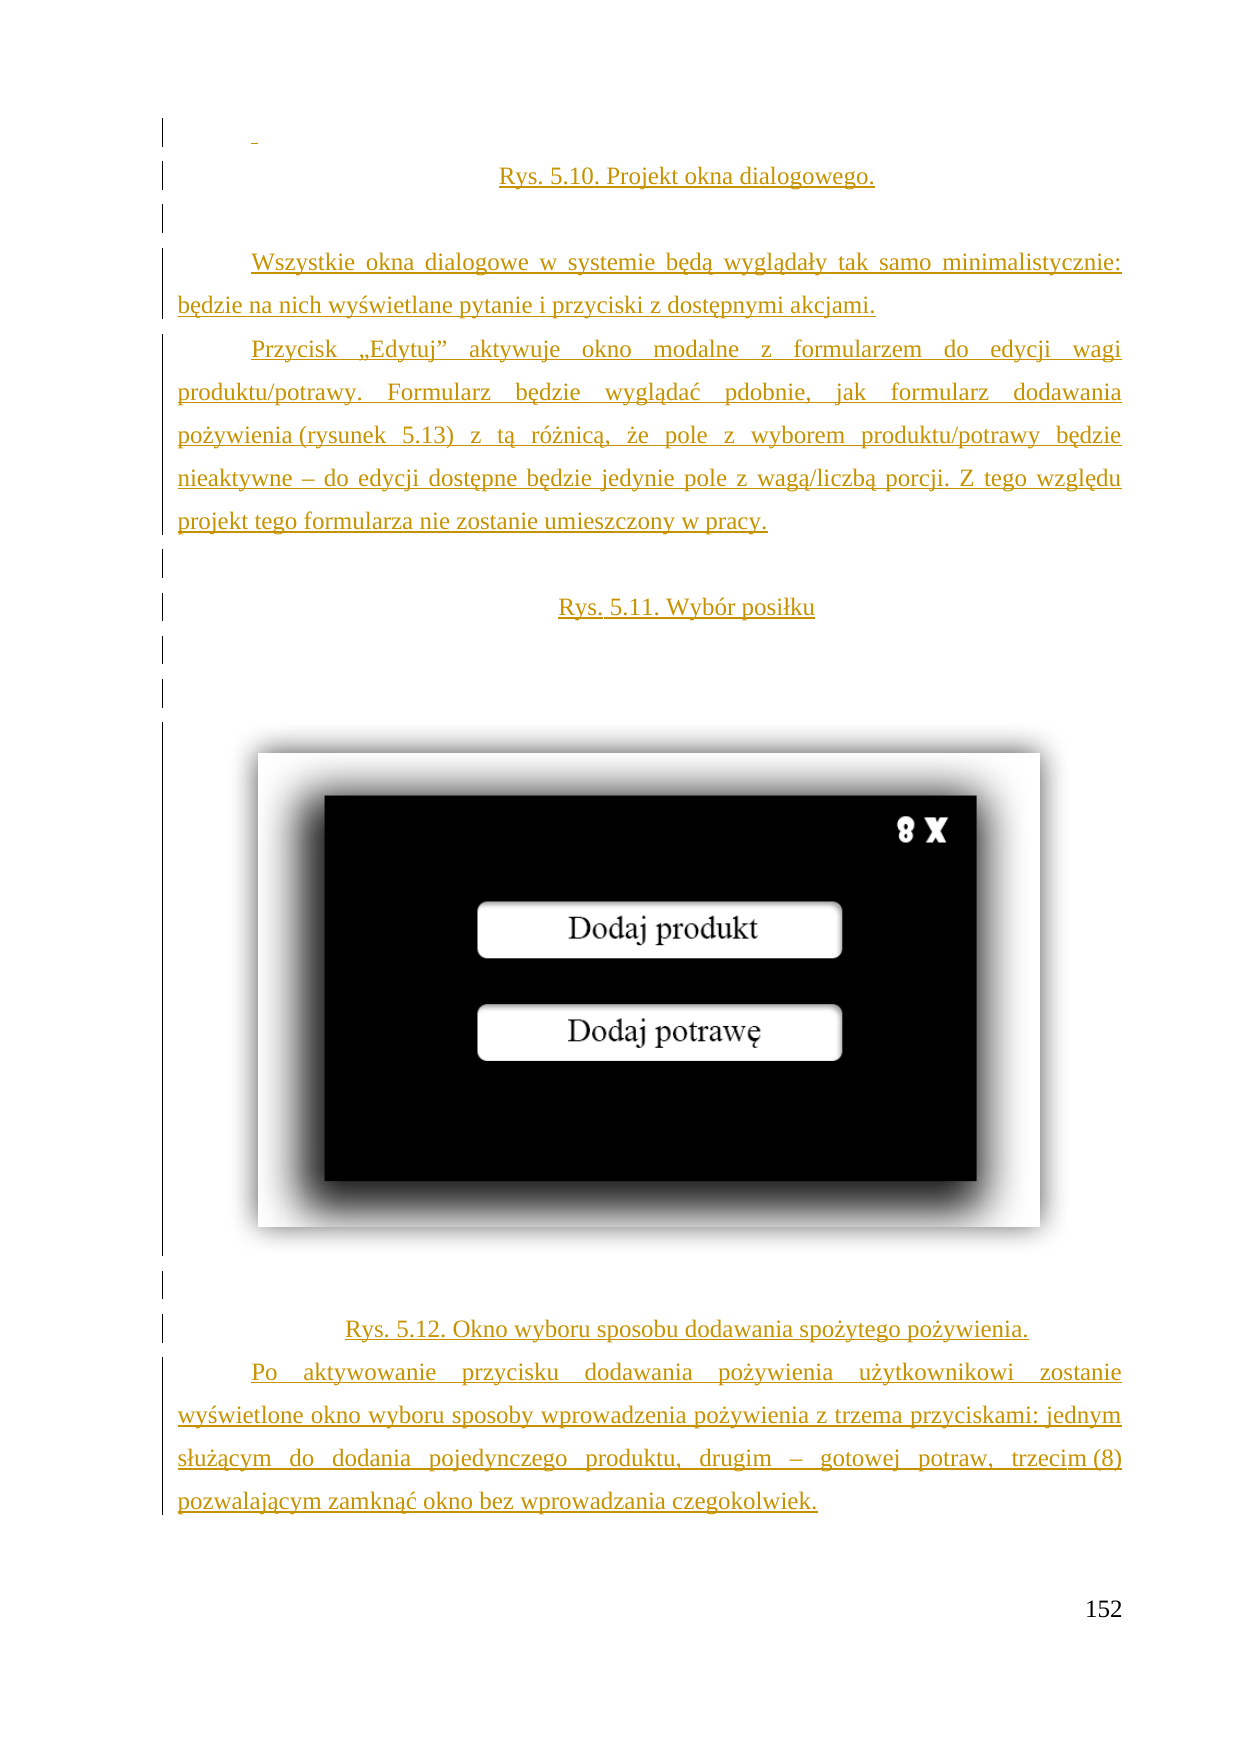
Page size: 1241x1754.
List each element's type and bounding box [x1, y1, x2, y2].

picture [258, 753, 1040, 1227]
